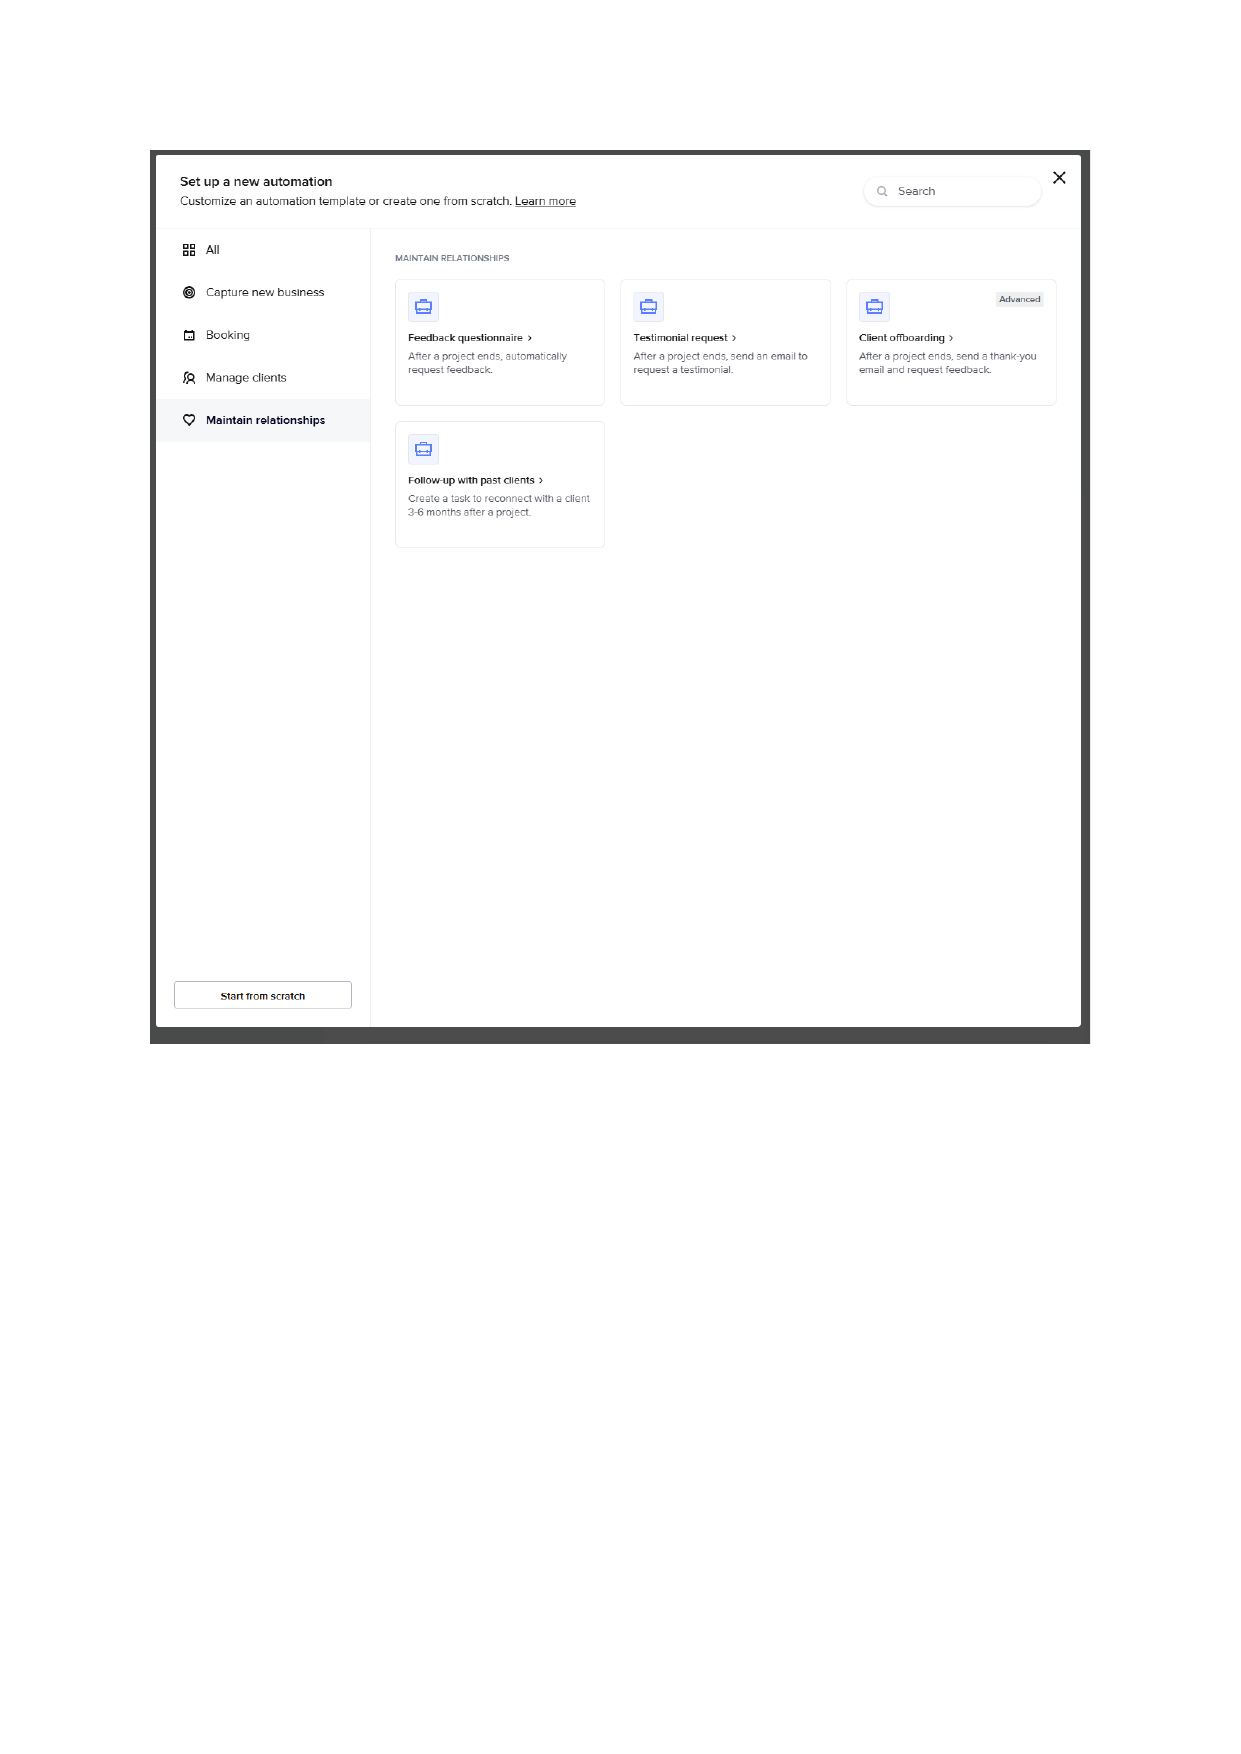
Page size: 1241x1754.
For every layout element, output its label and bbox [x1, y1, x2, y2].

picture [150, 150, 1091, 1044]
